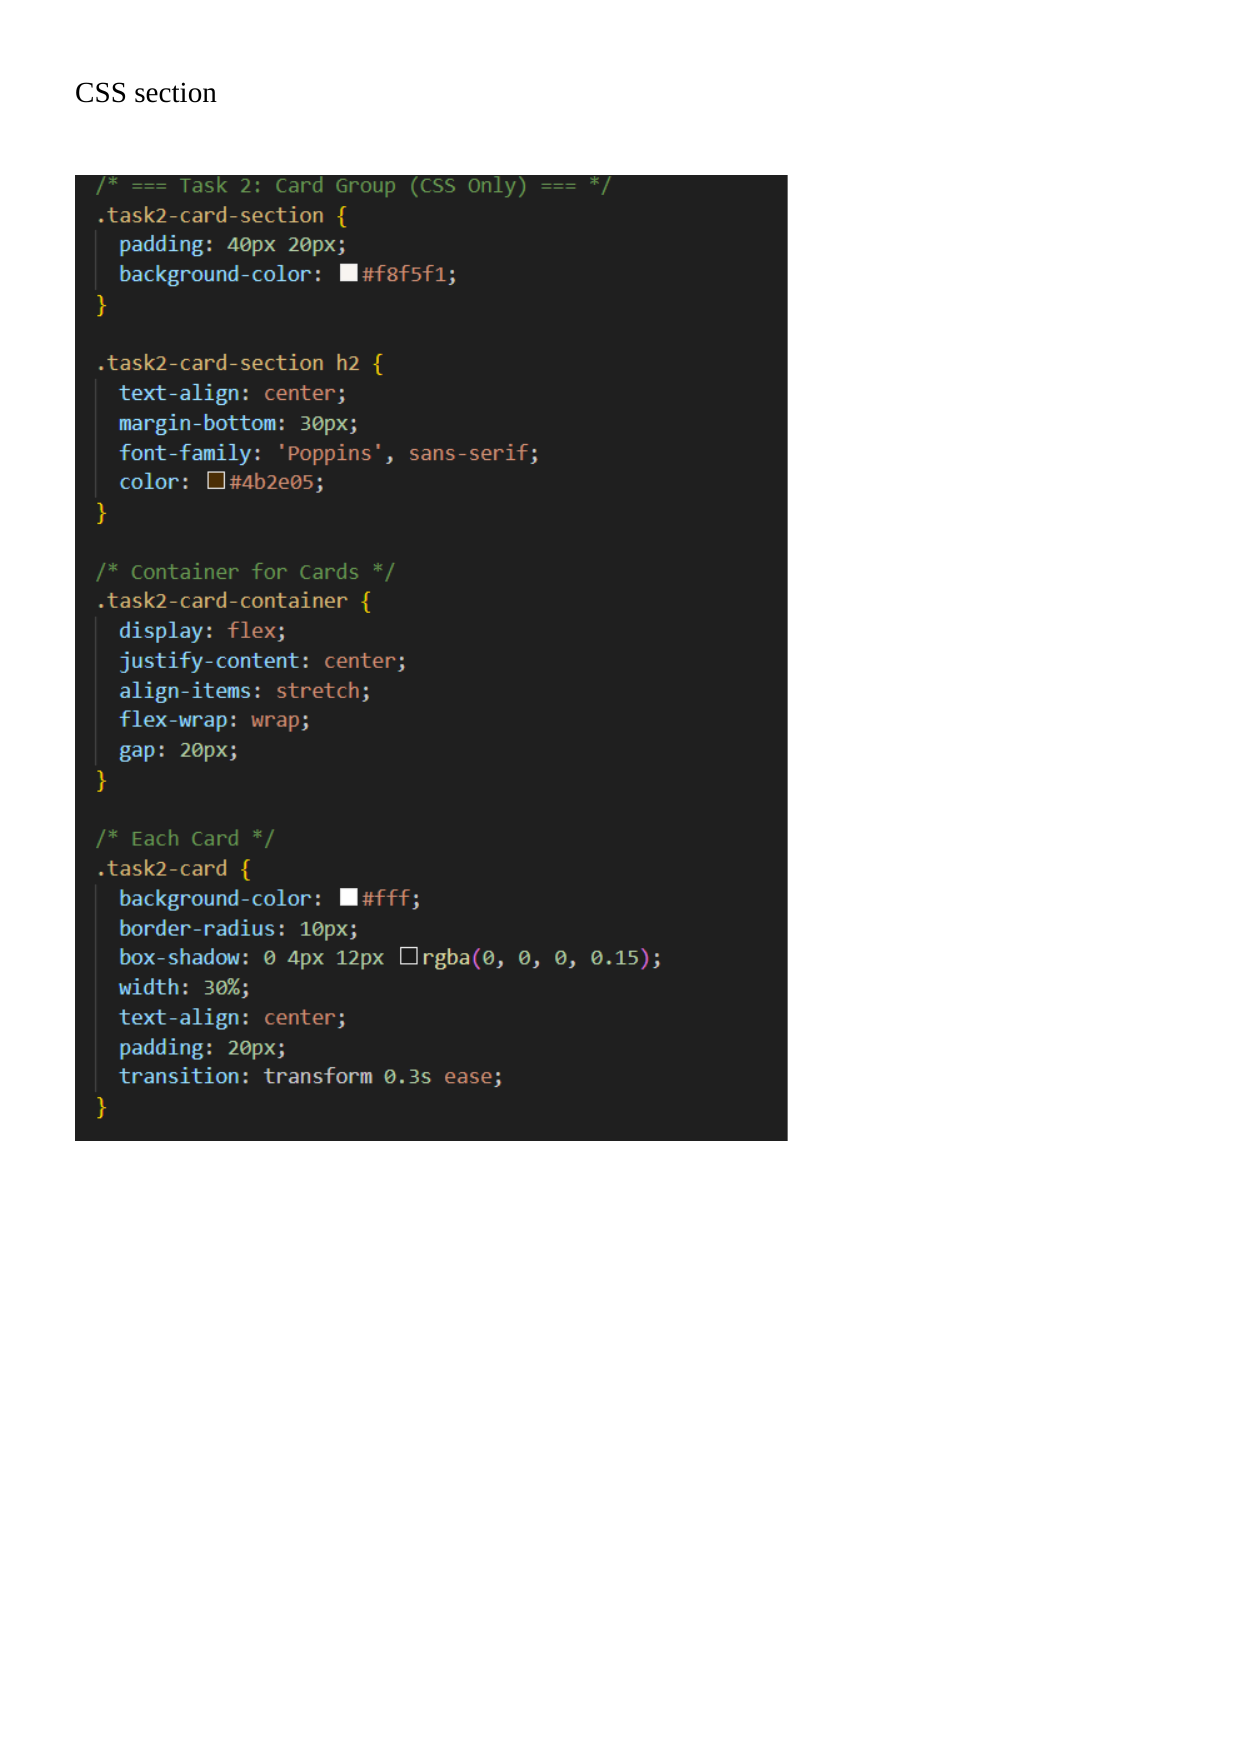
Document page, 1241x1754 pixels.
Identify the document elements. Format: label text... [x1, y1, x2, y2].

picture [75, 175, 788, 1141]
text CSS section [75, 75, 1165, 108]
